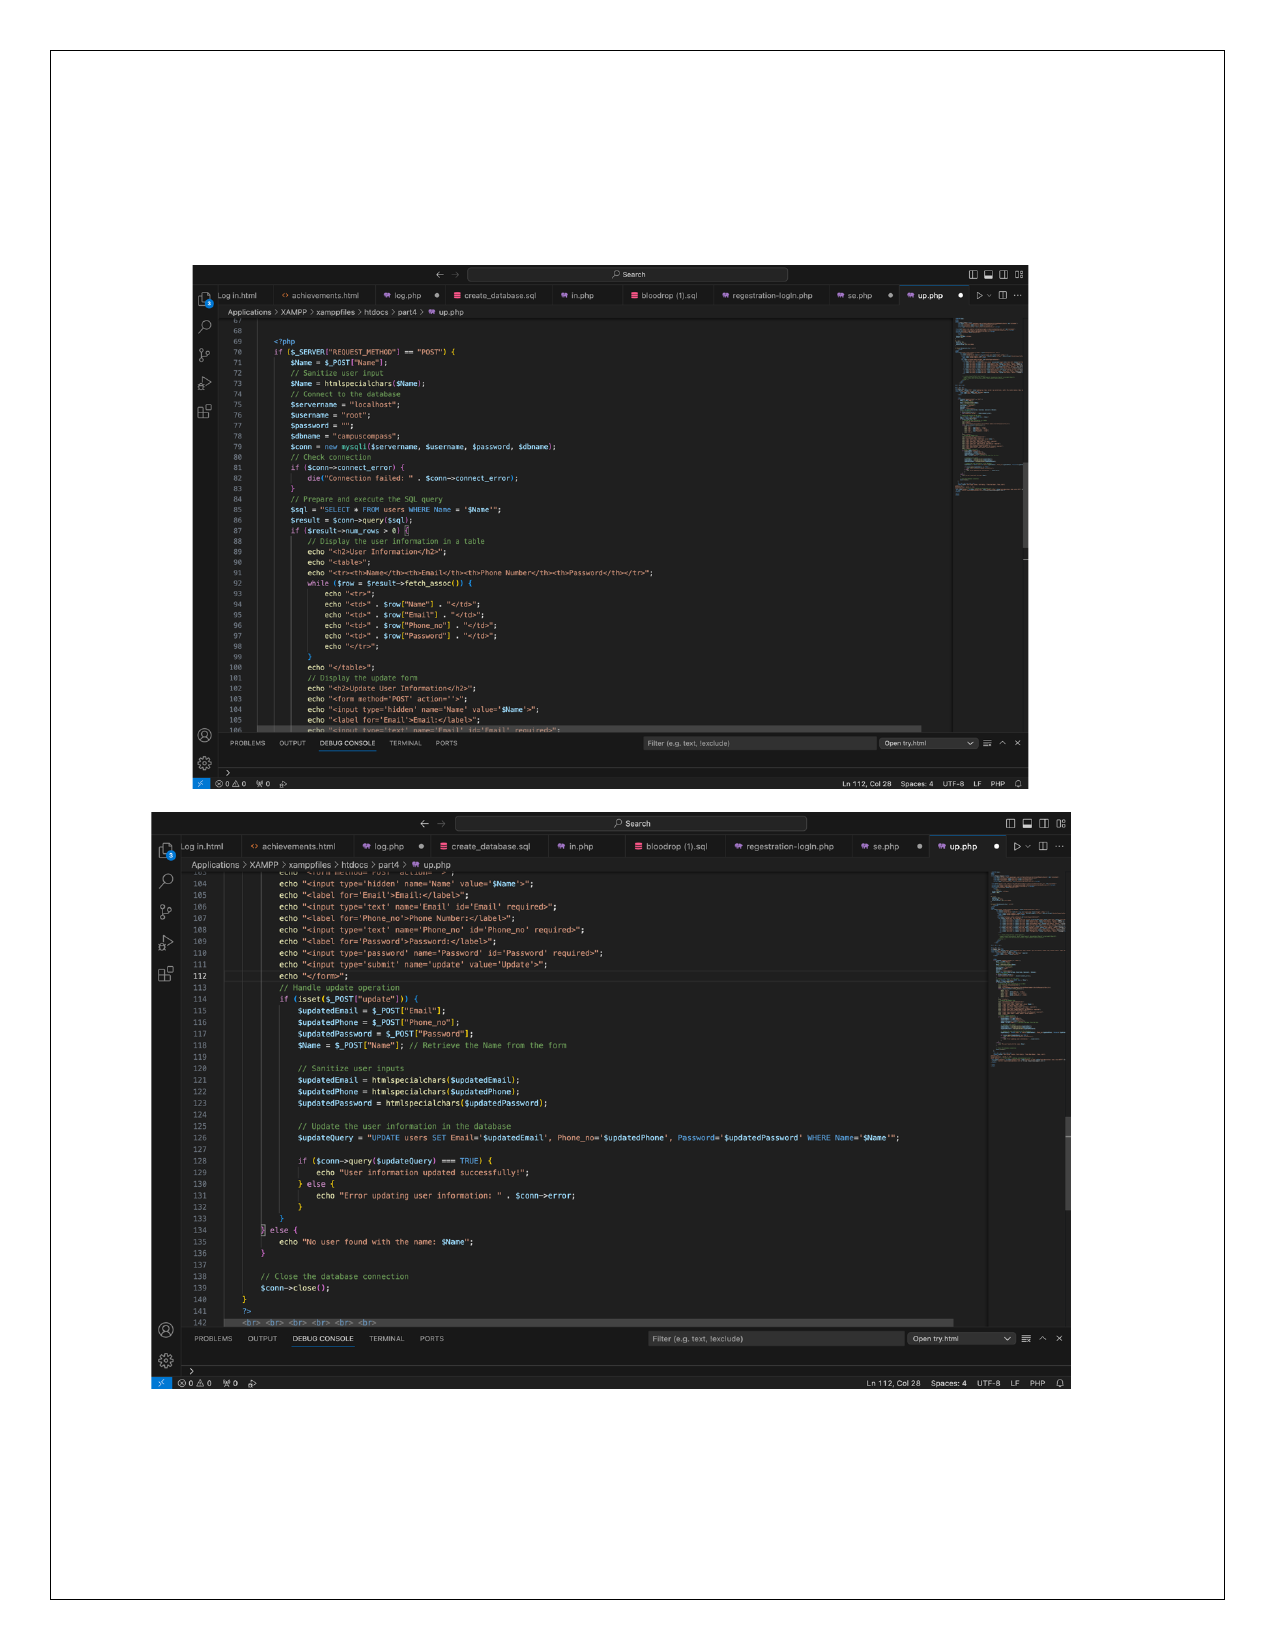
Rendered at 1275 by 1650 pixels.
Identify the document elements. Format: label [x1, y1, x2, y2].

picture [191, 265, 1028, 787]
picture [150, 812, 1071, 1388]
